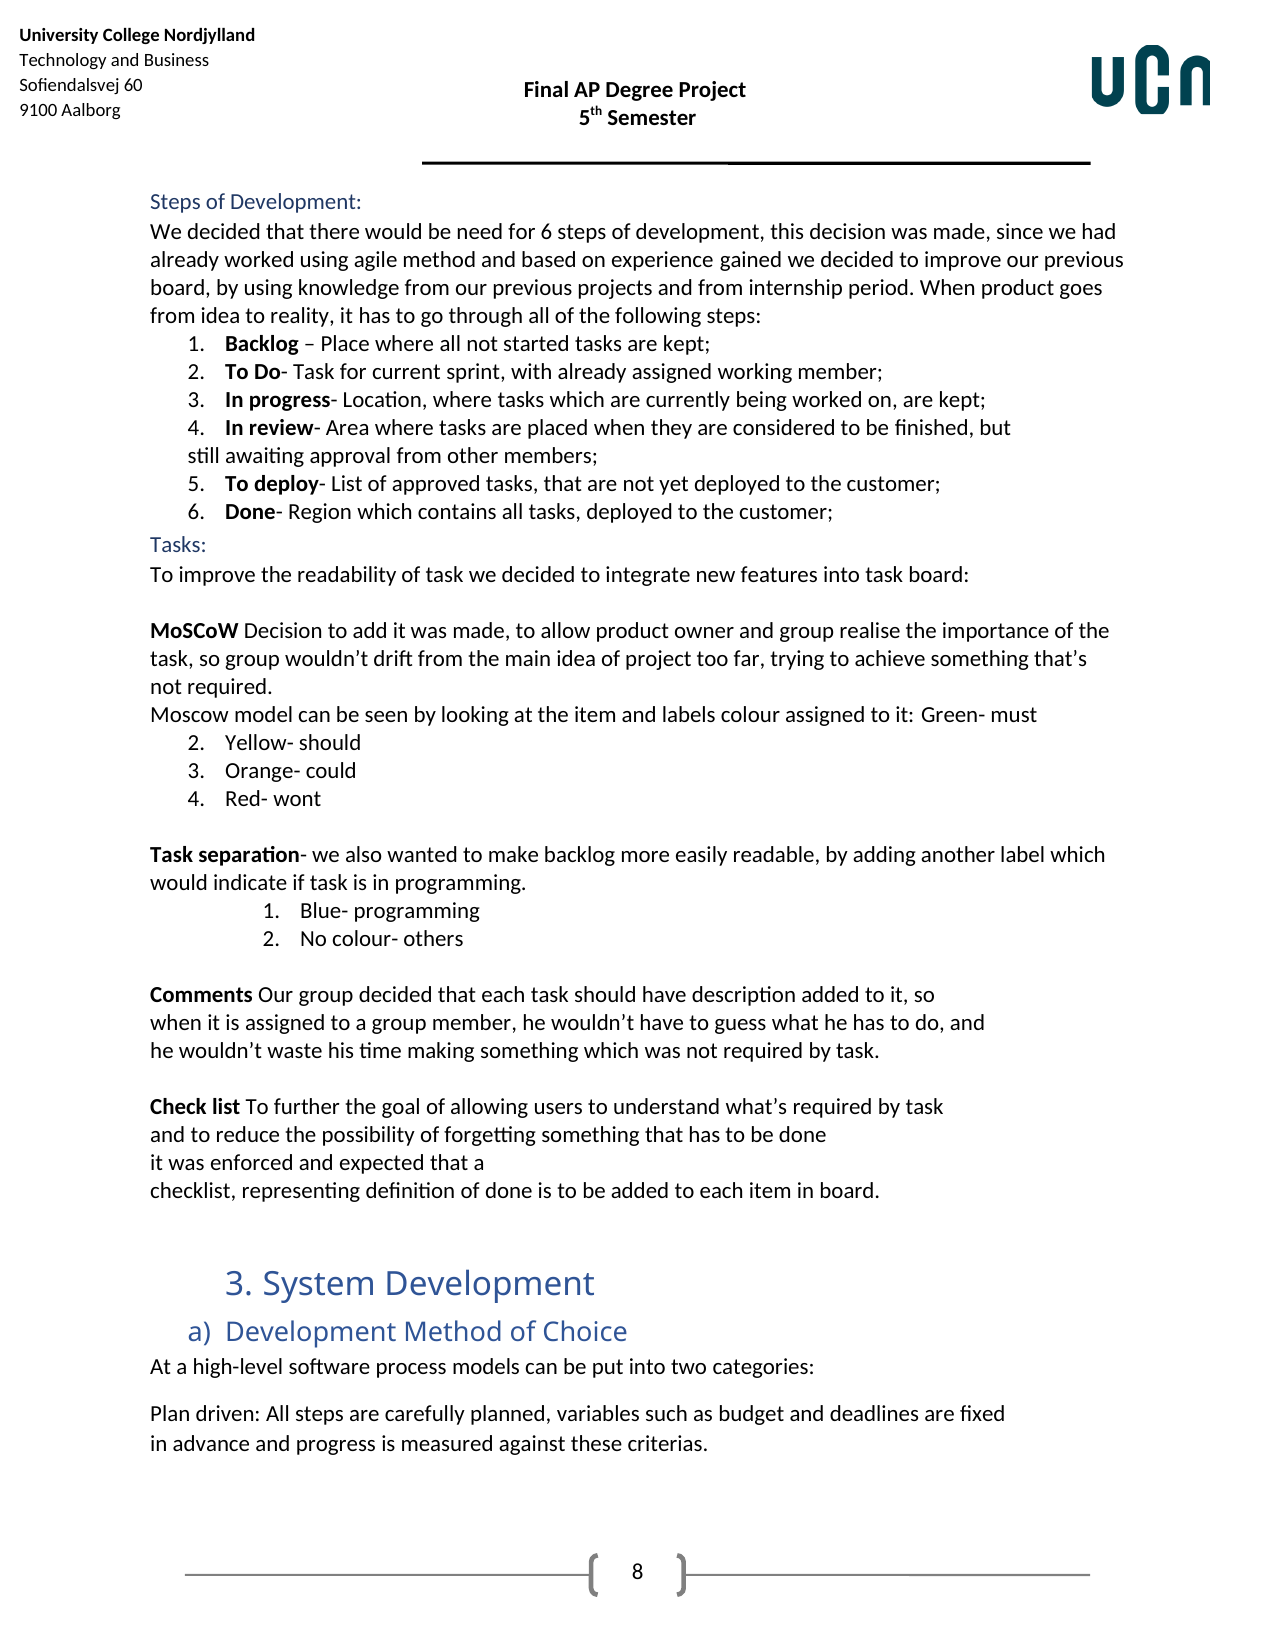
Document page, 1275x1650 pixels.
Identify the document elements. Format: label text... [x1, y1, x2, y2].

subtitle Steps of Development: [150, 187, 1125, 215]
text Task separation- we also wanted to make backlog more easily readable, by adding another label which would indicate if task is in programming. [150, 840, 1125, 896]
picture [1091, 45, 1210, 114]
list In review- Area where tasks are placed when they are considered to be finished, but still awaiting approval from other members; [187, 413, 1125, 469]
list Orange- could [187, 756, 1125, 784]
list No colour- others [262, 924, 1125, 952]
list In progress- Location, where tasks which are currently being worked on, are kept; [187, 385, 1125, 413]
subtitle System Development [225, 1259, 1125, 1305]
text At a high-level software process models can be put into two categories: [150, 1352, 1125, 1381]
text Check list To further the goal of allowing users to understand what’s required by task and to reduce the possibility of forgetting something that has to be done it was enforced and expected that a checklist, representing definition of done is to be added to each item in board. [150, 1092, 1125, 1204]
text Moscow model can be seen by looking at the item and labels colour assigned to it: Green- must [150, 700, 1125, 728]
list Yellow- should [187, 728, 1125, 756]
list Backlog – Place where all not started tasks are kept; [187, 329, 1125, 357]
list Blue- programming [262, 896, 1125, 924]
list Done- Region which contains all tasks, deployed to the customer; [187, 497, 1125, 526]
text MoSCoW Decision to add it was made, to allow product owner and group realise the importance of the task, so group wouldn’t drift from the main idea of project too far, trying to achieve something that’s not required. [150, 616, 1125, 700]
text Plan driven: All steps are carefully planned, variables such as budget and deadlines are fixed in advance and progress is measured against these criterias. [150, 1399, 1125, 1458]
list To deploy- List of approved tasks, that are not yet deployed to the customer; [187, 469, 1125, 497]
text Comments Our group decided that each task should have description added to it, so when it is assigned to a group member, he wouldn’t have to guess what he has to do, and he wouldn’t waste his time making something which was not required by task. [150, 980, 1125, 1064]
list Red- wont [187, 784, 1125, 812]
list To Do- Task for current sprint, with already assigned working member; [187, 357, 1125, 385]
subtitle Development Method of Choice [187, 1313, 1125, 1349]
text To improve the readability of task we decided to integrate new features into task board: [150, 560, 1125, 588]
subtitle Tasks: [150, 530, 1125, 558]
text We decided that there would be need for 6 steps of development, this decision was made, since we had already worked using agile method and based on experience gained we decided to improve our previous board, by using knowledge from our previous projects and from internship period. When product goes from idea to reality, it has to go through all of the following steps: [150, 217, 1125, 329]
